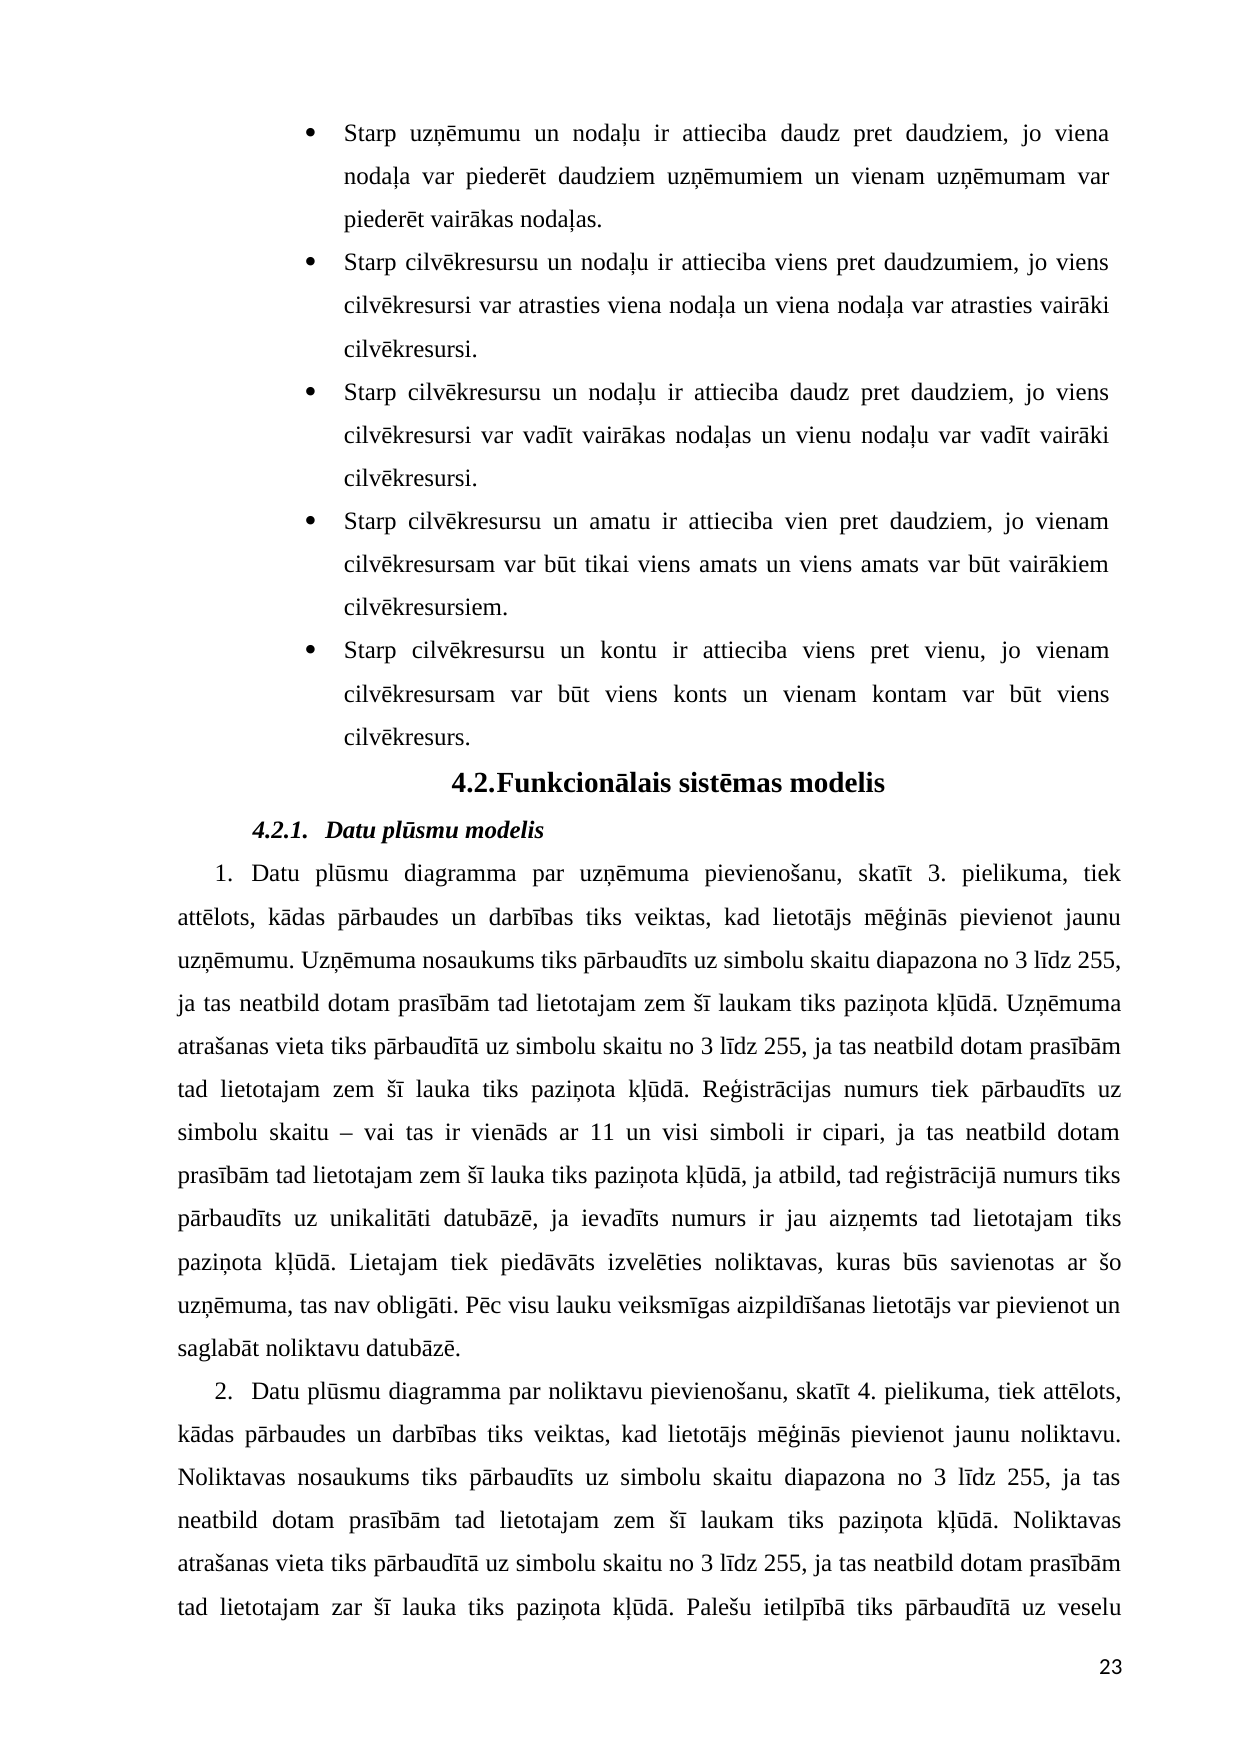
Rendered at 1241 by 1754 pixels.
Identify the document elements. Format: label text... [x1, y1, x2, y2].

list Datu plūsmu modelis [252, 815, 1122, 844]
list Starp cilvēkresursu un nodaļu ir attieciba viens pret daudzumiem, jo viens cilvēkresursi var atrasties viena nodaļa un viena nodaļa var atrasties vairāki cilvēkresursi. [306, 247, 1110, 362]
list Starp cilvēkresursu un kontu ir attieciba viens pret vienu, jo vienam cilvēkresursam var būt viens konts un vienam kontam var būt viens cilvēkresurs. [306, 636, 1110, 751]
list Datu plūsmu diagramma par uzņēmuma pievienošanu, skatīt 3. pielikuma, tiek attēlots, kādas pārbaudes un darbības tiks veiktas, kad lietotājs mēģinās pievienot jaunu uzņēmumu. Uzņēmuma nosaukums tiks pārbaudīts uz simbolu skaitu diapazona no 3 līdz 255, ja tas neatbild dotam prasībām tad lietotajam zem šī laukam tiks paziņota kļūdā. Uzņēmuma atrašanas vieta tiks pārbaudītā uz simbolu skaitu no 3 līdz 255, ja tas neatbild dotam prasībām tad lietotajam zem šī lauka tiks paziņota kļūdā. Reģistrācijas numurs tiek pārbaudīts uz simbolu skaitu – vai tas ir vienāds ar 11 un visi simboli ir cipari, ja tas neatbild dotam prasībām tad lietotajam zem šī lauka tiks paziņota kļūdā, ja atbild, tad reģistrācijā numurs tiks pārbaudīts uz unikalitāti datubāzē, ja ievadīts numurs ir jau aizņemts tad lietotajam tiks paziņota kļūdā. Lietajam tiek piedāvāts izvelēties noliktavas, kuras būs savienotas ar šo uzņēmuma, tas nav obligāti. Pēc visu lauku veiksmīgas aizpildīšanas lietotājs var pievienot un saglabāt noliktavu datubāzē. [177, 858, 1122, 1362]
list Starp cilvēkresursu un amatu ir attieciba vien pret daudziem, jo vienam cilvēkresursam var būt tikai viens amats un viens amats var būt vairākiem cilvēkresursiem. [306, 506, 1110, 621]
list Starp uzņēmumu un nodaļu ir attieciba daudz pret daudziem, jo viena nodaļa var piederēt daudziem uzņēmumiem un vienam uzņēmumam var piederēt vairākas nodaļas. [306, 118, 1110, 233]
list Funkcionālais sistēmas modelis [215, 765, 1122, 798]
list Starp cilvēkresursu un nodaļu ir attieciba daudz pret daudziem, jo viens cilvēkresursi var vadīt vairākas nodaļas un vienu nodaļu var vadīt vairāki cilvēkresursi. [306, 377, 1110, 492]
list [177, 1376, 1122, 1620]
